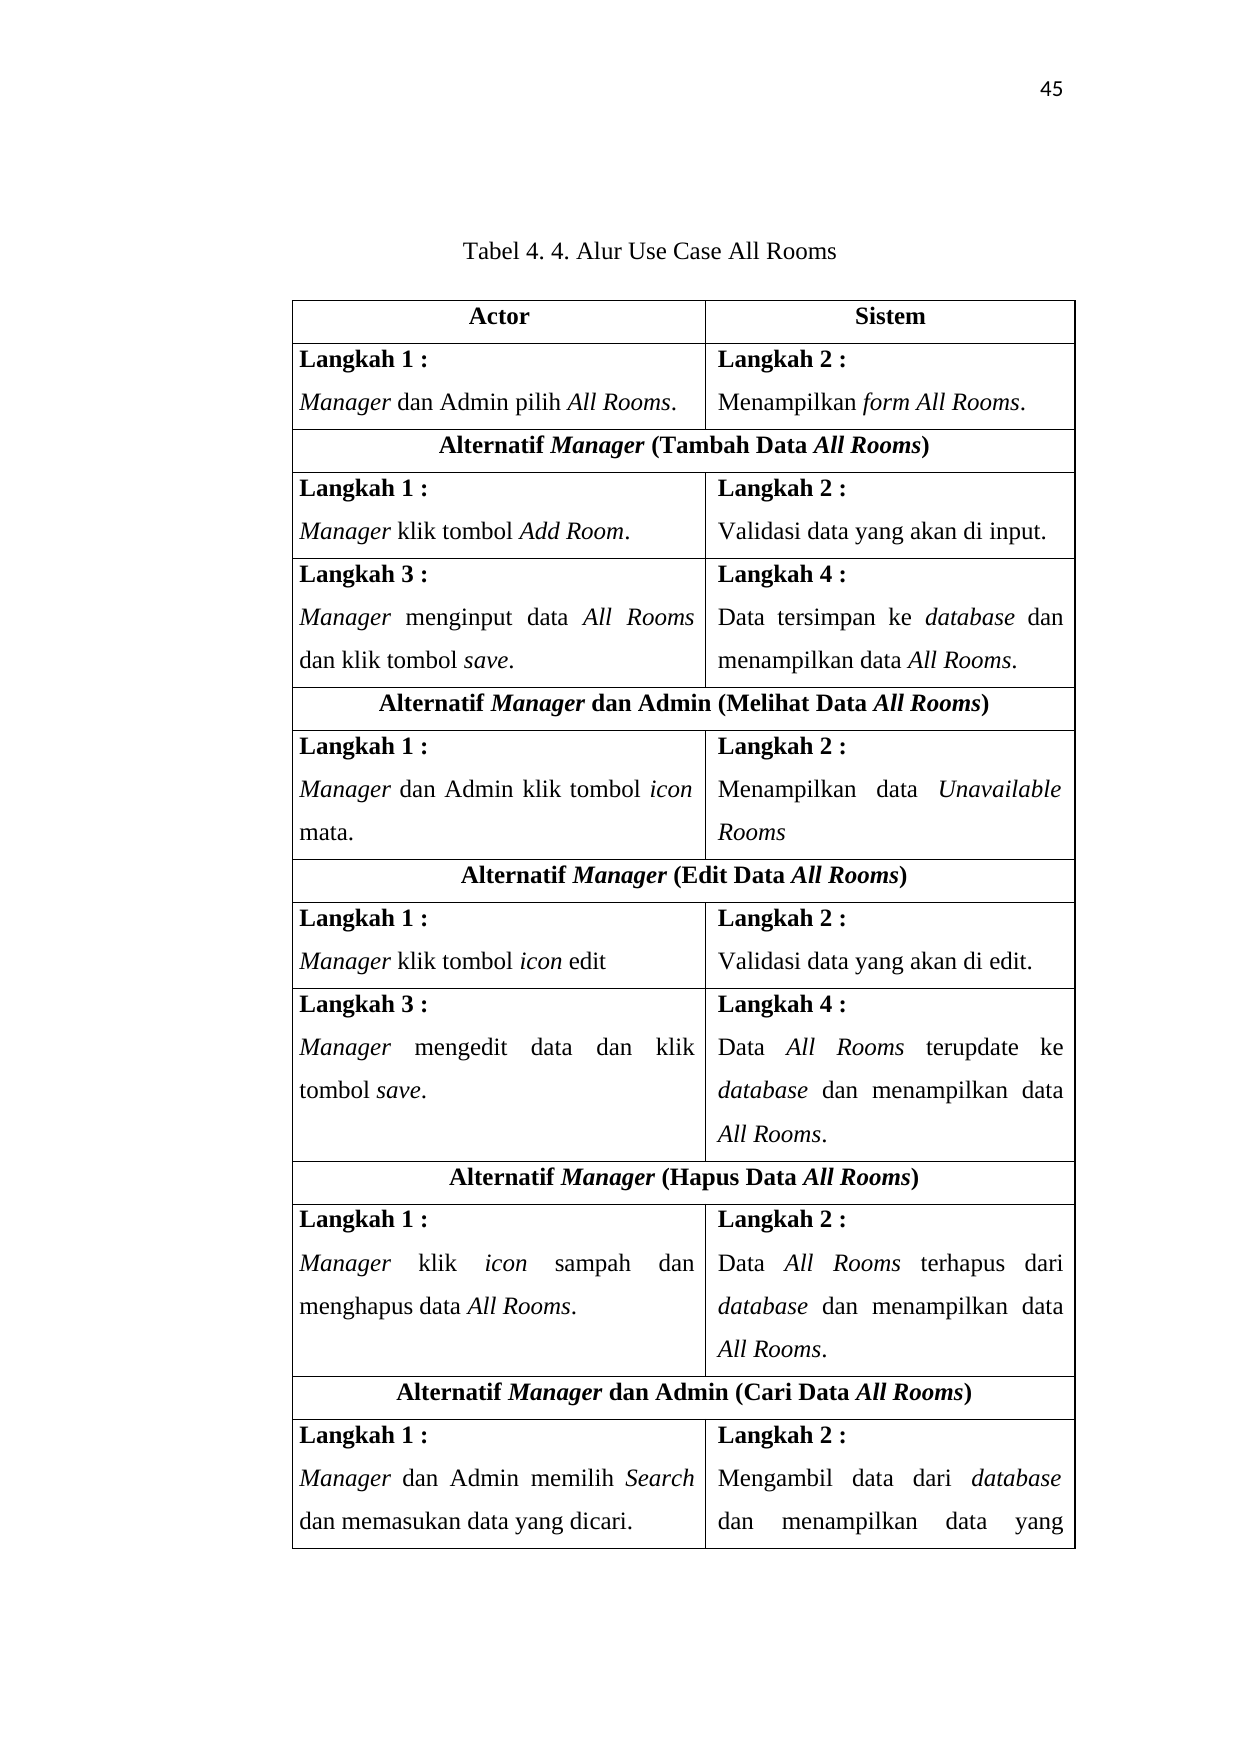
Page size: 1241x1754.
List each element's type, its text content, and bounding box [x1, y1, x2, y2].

table_cell Langkah 1 : Manager klik tombol icon edit [293, 903, 705, 988]
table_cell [706, 1420, 1074, 1548]
table_cell Langkah 1 : Manager dan Admin klik tombol icon mata. [293, 731, 705, 859]
table_cell Alternatif Manager (Tambah Data All Rooms) [293, 430, 1074, 472]
table_cell Langkah 2 : Menampilkan data Unavailable Rooms [706, 731, 1074, 859]
table_cell Alternatif Manager (Edit Data All Rooms) [293, 860, 1074, 902]
table_cell Langkah 2 : Data All Rooms terhapus dari database dan menampilkan data All Rooms. [706, 1205, 1074, 1376]
table_cell Alternatif Manager dan Admin (Cari Data All Rooms) [293, 1377, 1074, 1419]
table_cell Langkah 2 : Validasi data yang akan di edit. [706, 903, 1074, 988]
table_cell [293, 1420, 705, 1548]
table_cell Langkah 4 : Data tersimpan ke database dan menampilkan data All Rooms. [706, 559, 1074, 687]
table_cell Langkah 2 : Menampilkan form All Rooms. [706, 344, 1074, 429]
table_cell Langkah 1 : Manager klik tombol Add Room. [293, 473, 705, 558]
table_cell Langkah 4 : Data All Rooms terupdate ke database dan menampilkan data All Rooms. [706, 989, 1074, 1161]
table_header Actor [293, 301, 705, 343]
table_cell Langkah 2 : Validasi data yang akan di input. [706, 473, 1074, 558]
table_header Sistem [706, 301, 1074, 343]
table_cell Alternatif Manager (Hapus Data All Rooms) [293, 1162, 1074, 1203]
table_cell Langkah 3 : Manager mengedit data dan klik tombol save. [293, 989, 705, 1161]
table_cell Langkah 3 : Manager menginput data All Rooms dan klik tombol save. [293, 559, 705, 687]
text Tabel 4. 4. Alur Use Case All Rooms [236, 236, 1063, 265]
table_cell Alternatif Manager dan Admin (Melihat Data All Rooms) [293, 688, 1074, 730]
table_cell Langkah 1 : Manager klik icon sampah dan menghapus data All Rooms. [293, 1205, 705, 1376]
table_cell Langkah 1 : Manager dan Admin pilih All Rooms. [293, 344, 705, 429]
